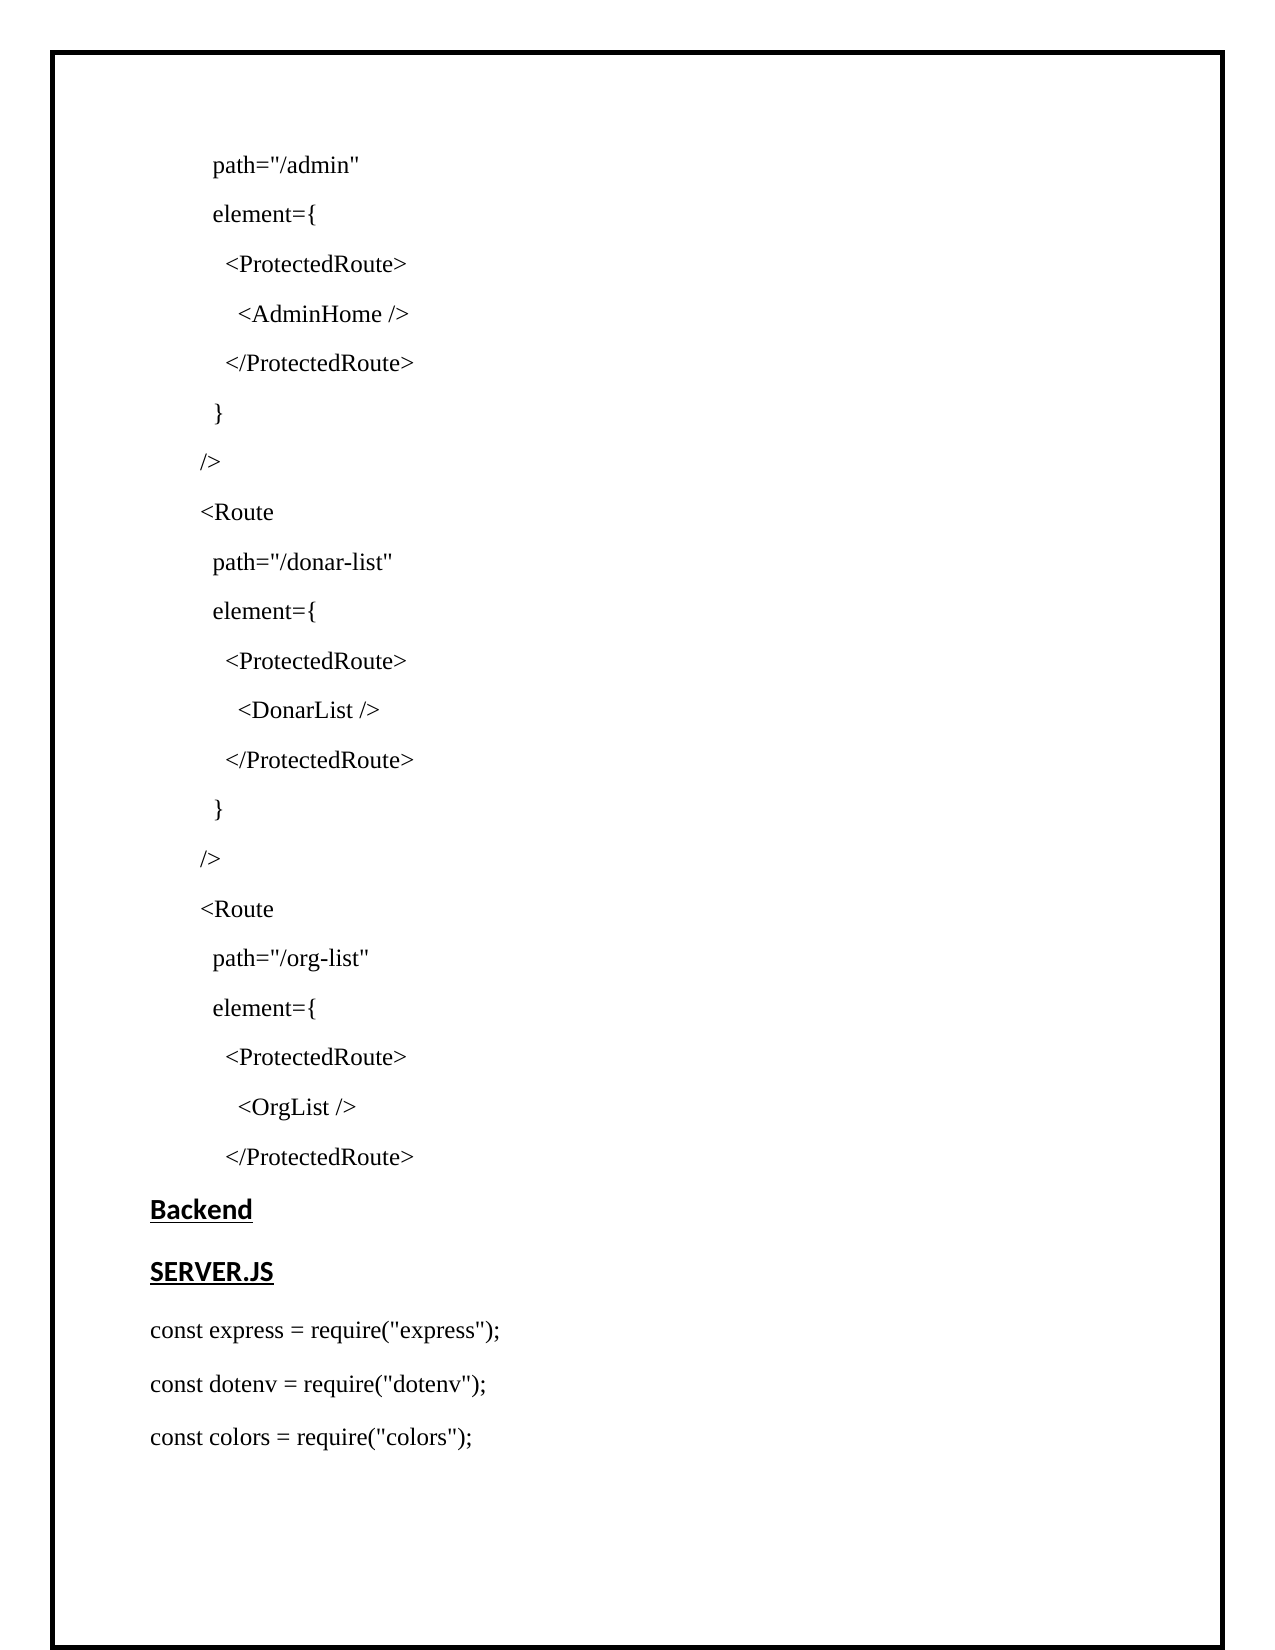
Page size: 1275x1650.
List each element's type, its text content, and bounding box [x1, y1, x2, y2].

text <AdminHome /> [150, 299, 1125, 327]
text <ProtectedRoute> [150, 1042, 1125, 1071]
text Backend [150, 1191, 1125, 1227]
text SERVER.JS [150, 1253, 1125, 1289]
text <DonarList /> [150, 695, 1125, 724]
text path="/org-list" [150, 943, 1125, 972]
text </ProtectedRoute> [150, 348, 1125, 377]
text path="/donar-list" [150, 547, 1125, 575]
text const dotenv = require("dotenv"); [150, 1369, 1125, 1397]
text <ProtectedRoute> [150, 249, 1125, 278]
text element={ [150, 993, 1125, 1022]
text const express = require("express"); [150, 1315, 1125, 1343]
text <ProtectedRoute> [150, 646, 1125, 674]
text <Route [150, 497, 1125, 526]
text element={ [150, 596, 1125, 625]
text <OrgList /> [150, 1092, 1125, 1121]
text /> [150, 447, 1125, 476]
text <Route [150, 894, 1125, 922]
text element={ [150, 199, 1125, 228]
text const colors = require("colors"); [150, 1422, 1125, 1451]
text /> [150, 844, 1125, 873]
text } [150, 398, 1125, 427]
text </ProtectedRoute> [150, 1142, 1125, 1170]
text } [150, 794, 1125, 823]
text path="/admin" [150, 150, 1125, 179]
text </ProtectedRoute> [150, 745, 1125, 774]
